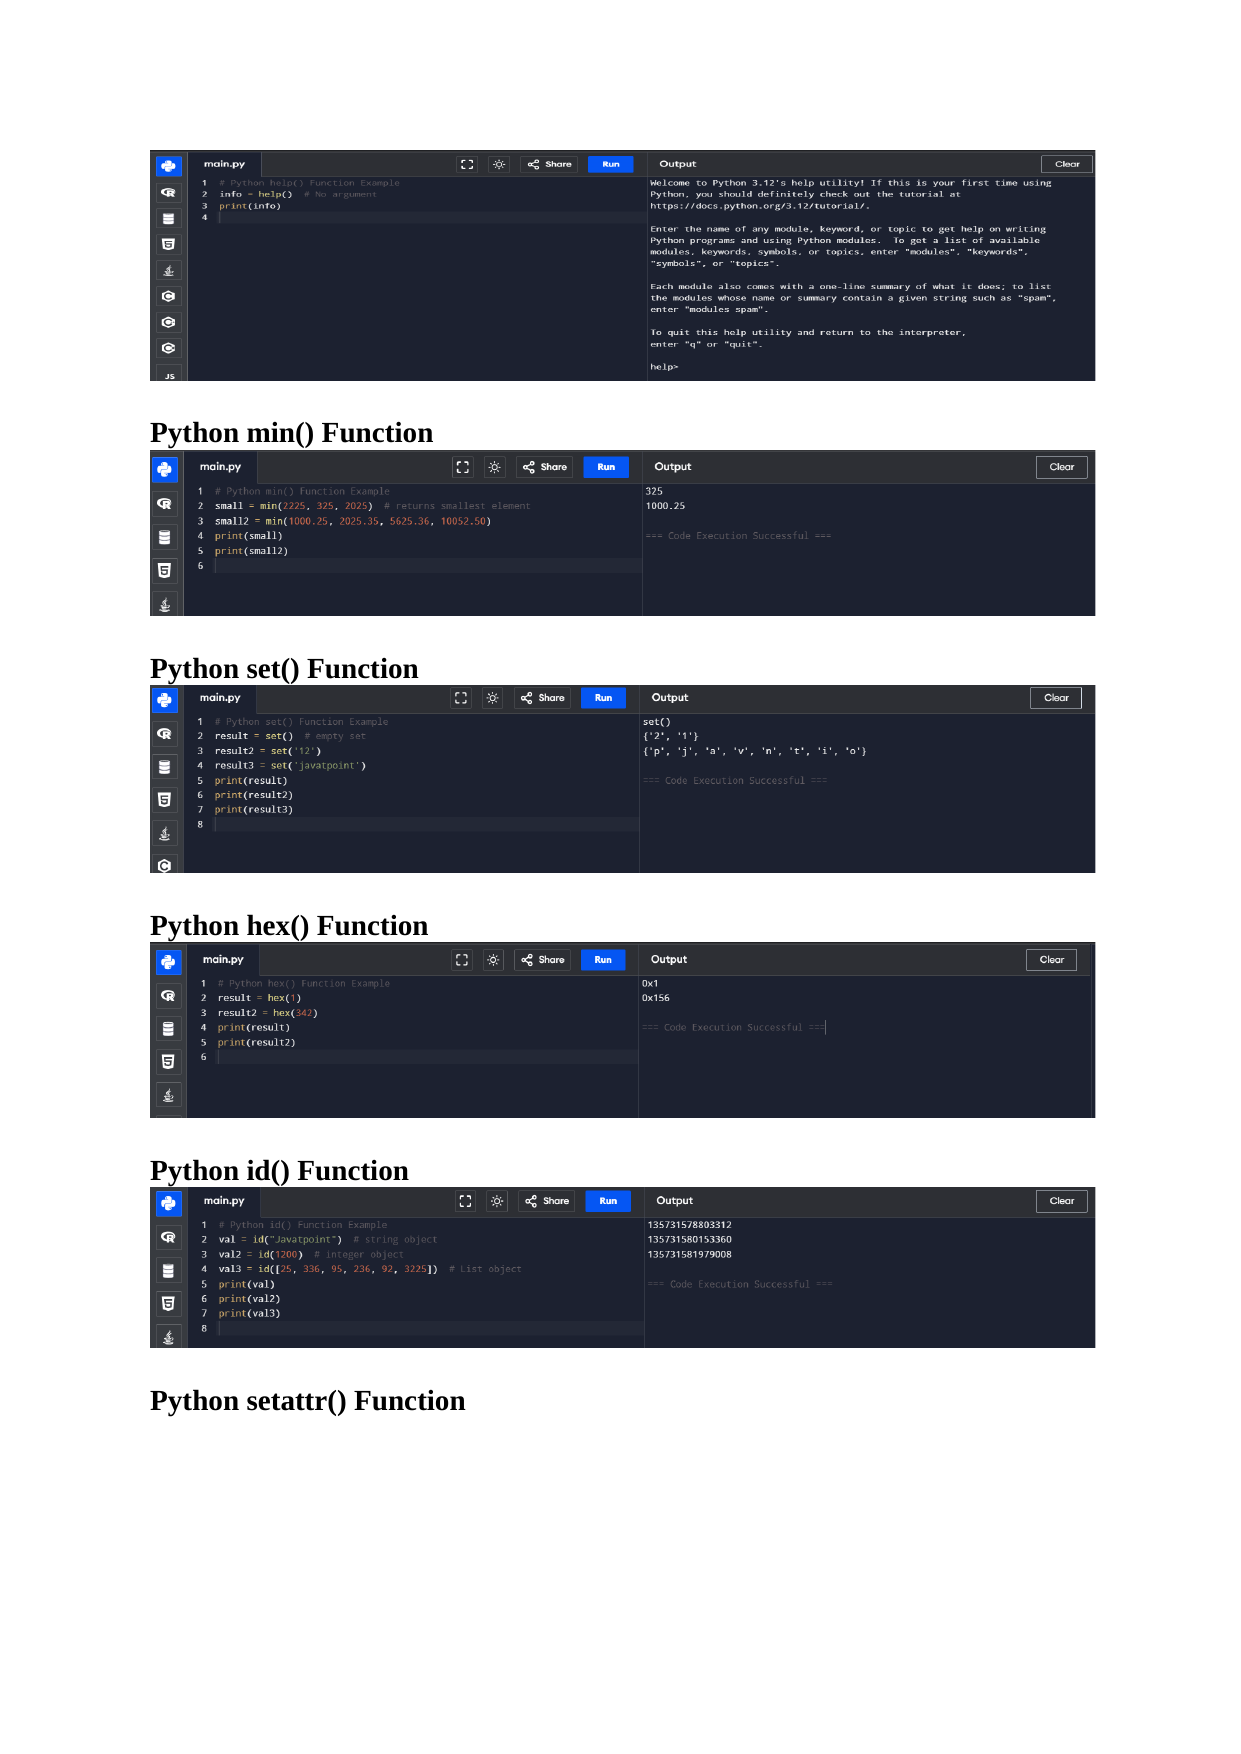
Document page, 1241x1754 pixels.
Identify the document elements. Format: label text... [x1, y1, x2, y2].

text Python id() Function [150, 1153, 1090, 1186]
picture [150, 1187, 1096, 1348]
text Python setattr() Function [150, 1383, 1090, 1416]
text Python min() Function [150, 416, 1090, 449]
picture [150, 150, 1096, 381]
picture [150, 685, 1096, 873]
picture [150, 942, 1096, 1118]
text Python set() Function [150, 651, 1090, 684]
text Python hex() Function [150, 908, 1090, 942]
picture [150, 450, 1096, 616]
